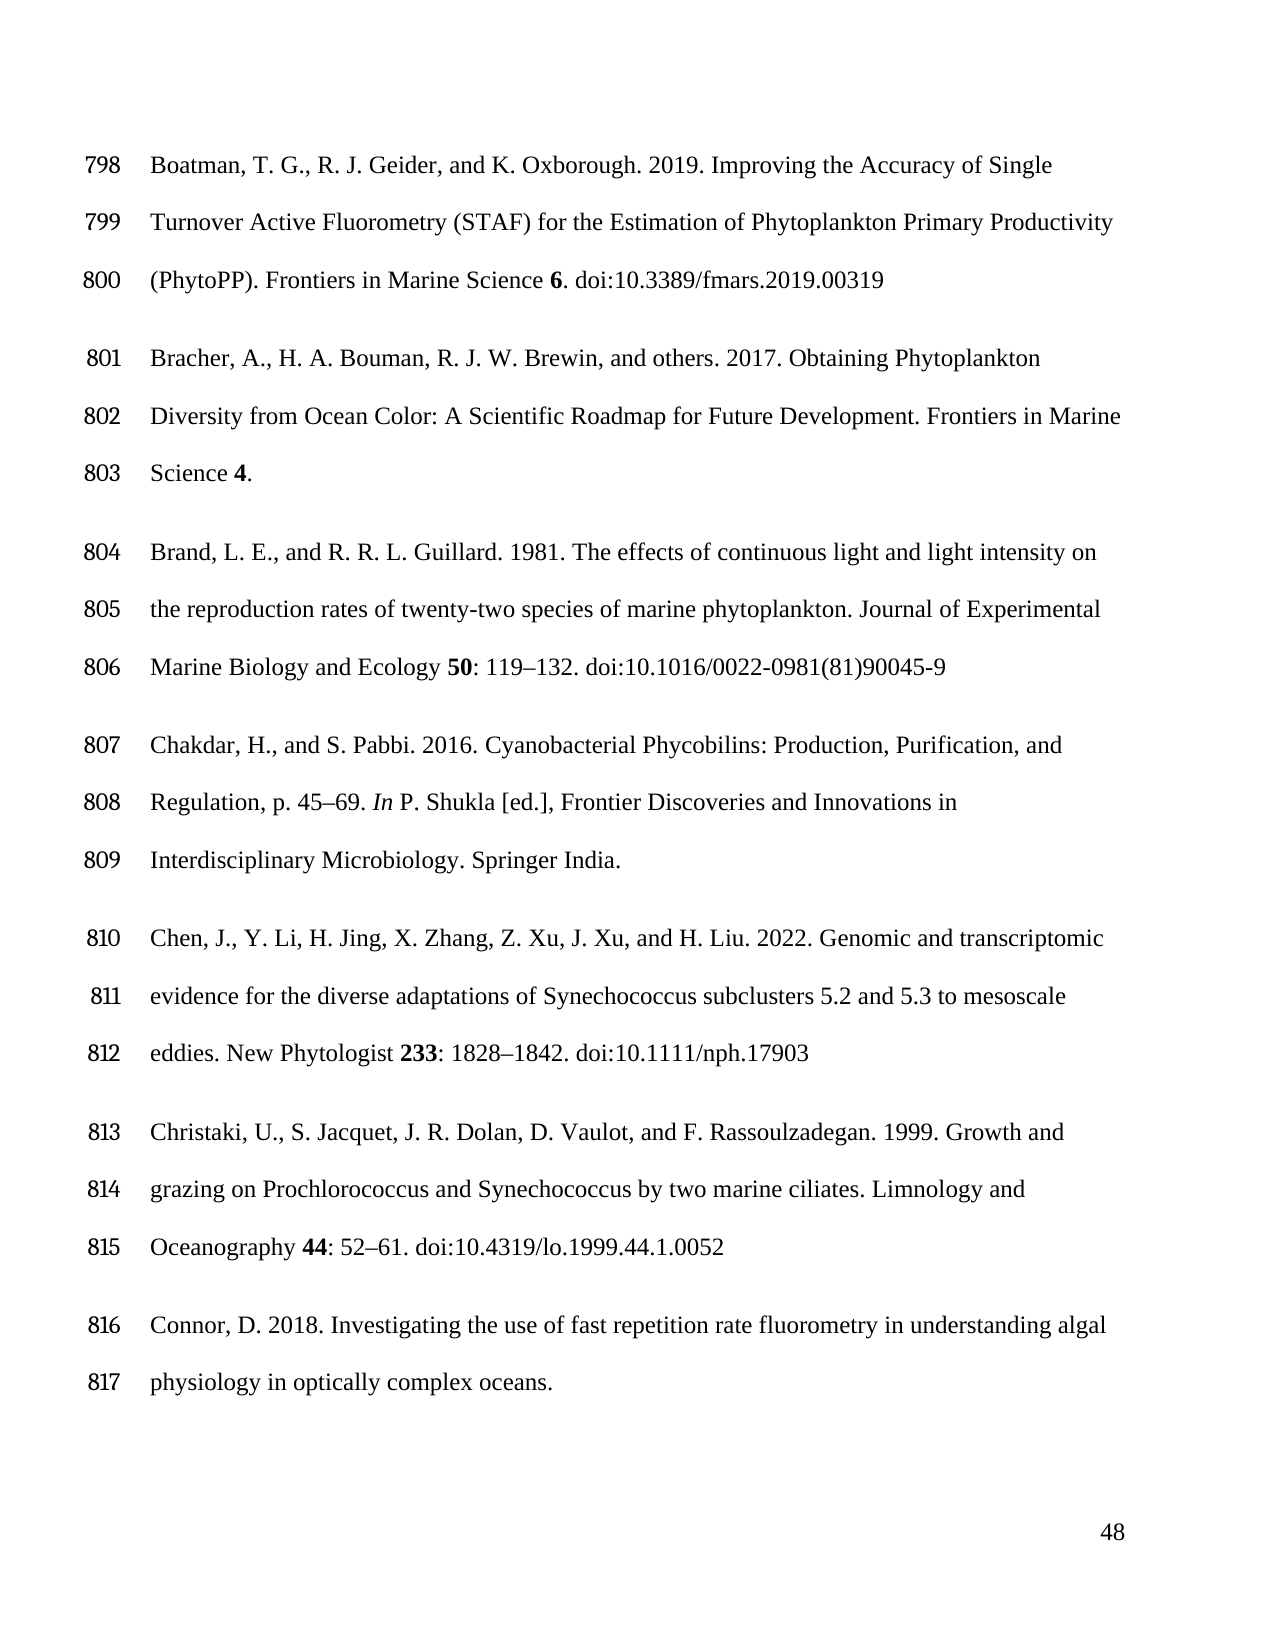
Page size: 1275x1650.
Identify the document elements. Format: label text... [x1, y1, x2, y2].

text Chen, J., Y. Li, H. Jing, X. Zhang, Z. Xu, J. Xu, and H. Liu. 2022. Genomic and transcriptomic evidence for the diverse adaptations of Synechococcus subclusters 5.2 and 5.3 to mesoscale eddies. New Phytologist 233: 1828–1842. doi:10.1111/nph.17903 [150, 923, 1125, 1067]
text Christaki, U., S. Jacquet, J. R. Dolan, D. Vaulot, and F. Rassoulzadegan. 1999. Growth and grazing on Prochlorococcus and Synechococcus by two marine ciliates. Limnology and Oceanography 44: 52–61. doi:10.4319/lo.1999.44.1.0052 [150, 1117, 1125, 1260]
text Brand, L. E., and R. R. L. Guillard. 1981. The effects of continuous light and light intensity on the reproduction rates of twenty-two species of marine phytoplankton. Journal of Experimental Marine Biology and Ecology 50: 119–132. doi:10.1016/0022-0981(81)90045-9 [150, 537, 1125, 680]
text Bracher, A., H. A. Bouman, R. J. W. Brewin, and others. 2017. Obtaining Phytoplankton Diversity from Ocean Color: A Scientific Roadmap for Future Development. Frontiers in Marine Science 4. [150, 343, 1125, 487]
text Chakdar, H., and S. Pabbi. 2016. Cyanobacterial Phycobilins: Production, Purification, and Regulation, p. 45–69. In P. Shukla [ed.], Frontier Discoveries and Innovations in Interdisciplinary Microbiology. Springer India. [150, 730, 1125, 874]
text Connor, D. 2018. Investigating the use of fast repetition rate fluorometry in understanding algal physiology in optically complex oceans. [150, 1310, 1125, 1396]
text Boatman, T. G., R. J. Geider, and K. Oxborough. 2019. Improving the Accuracy of Single Turnover Active Fluorometry (STAF) for the Estimation of Phytoplankton Primary Productivity (PhytoPP). Frontiers in Marine Science 6. doi:10.3389/fmars.2019.00319 [150, 150, 1125, 294]
